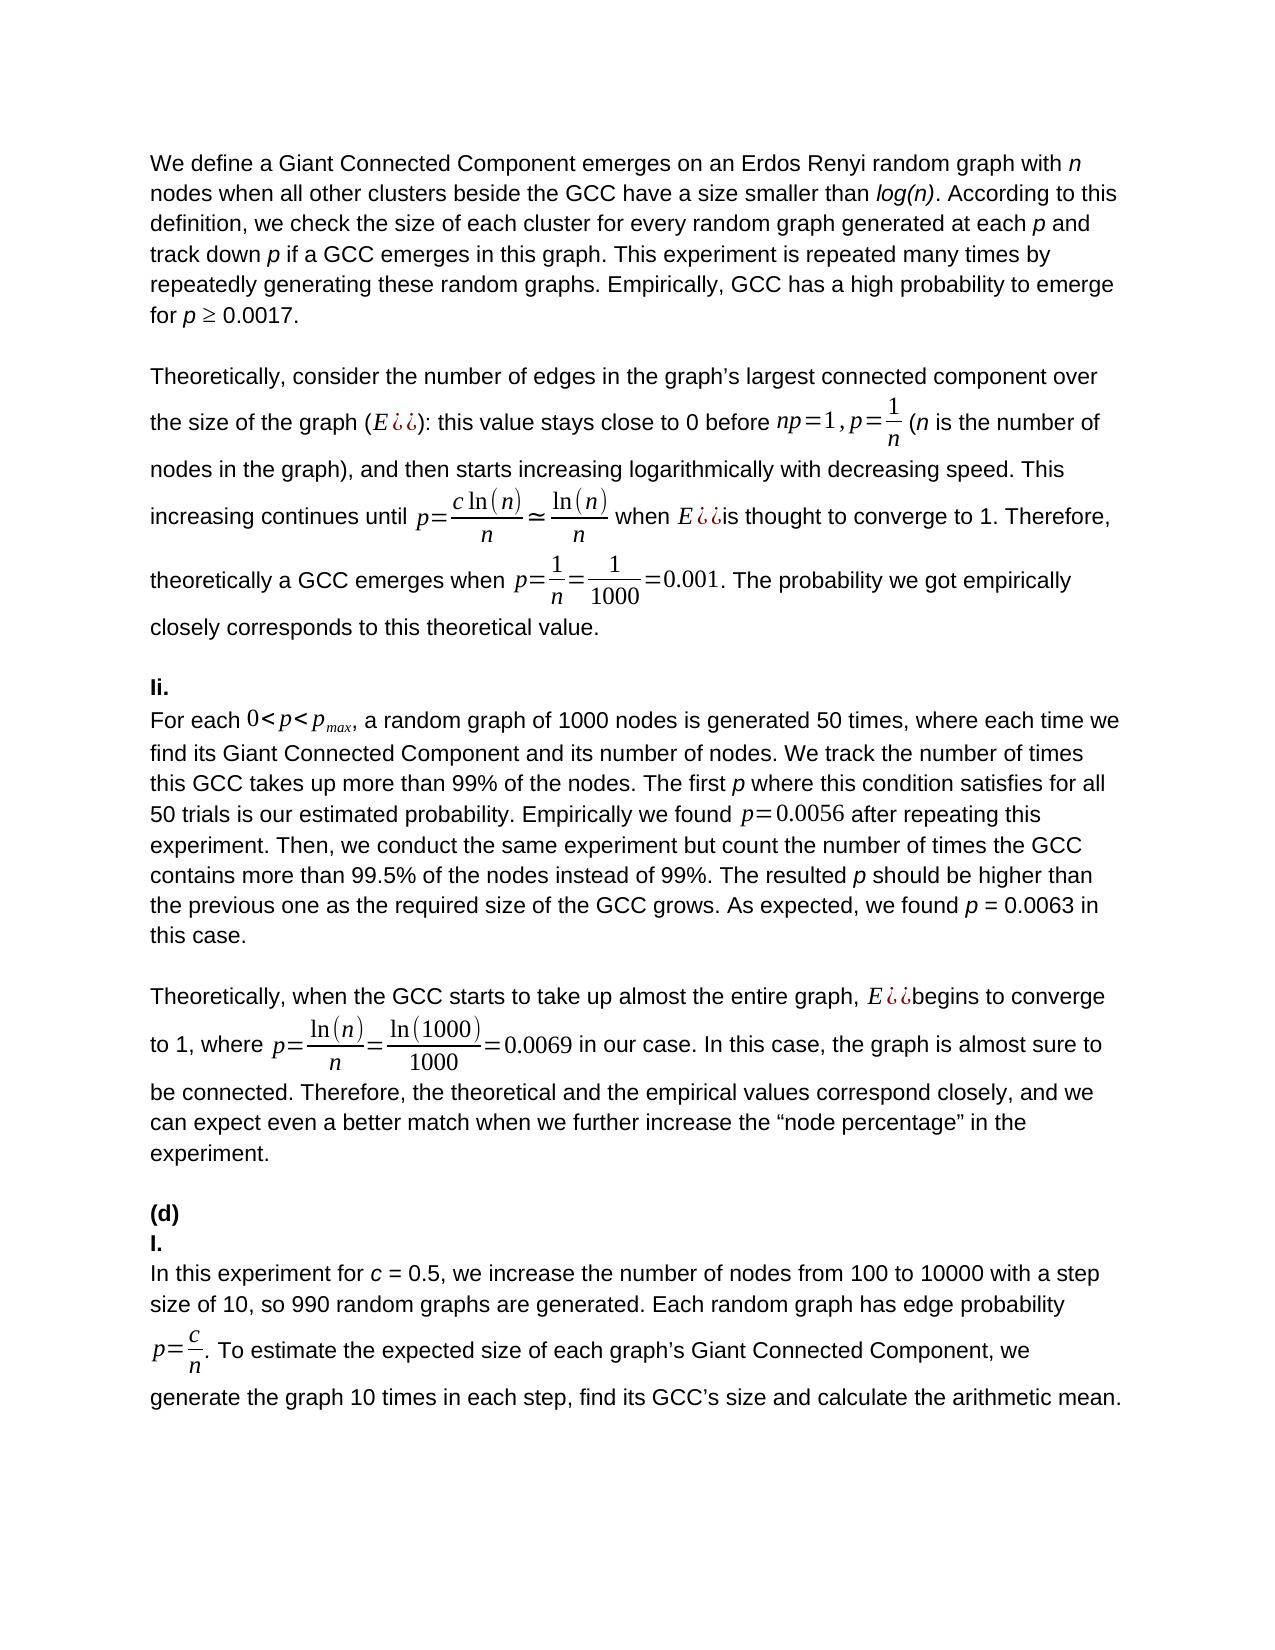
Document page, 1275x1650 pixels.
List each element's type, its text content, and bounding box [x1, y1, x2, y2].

text Ii. [150, 674, 1125, 701]
text Theoretically, consider the number of edges in the graph’s largest connected component over the size of the graph (): this value stays close to 0 before (n is the number of nodes in the graph), and then starts increasing logarithmically with decreasing speed. This increasing continues until when is thought to converge to 1. Therefore, theoretically a GCC emerges when . The probability we got empirically closely corresponds to this theoretical value. [150, 363, 1125, 640]
text I. [150, 1230, 1125, 1257]
text For each , a random graph of 1000 nodes is generated 50 times, where each time we find its Giant Connected Component and its number of nodes. We track the number of times this GCC takes up more than 99% of the nodes. The first p where this condition satisfies for all 50 trials is our estimated probability. Empirically we found after repeating this experiment. Then, we conduct the same experiment but count the number of times the GCC contains more than 99.5% of the nodes instead of 99%. The resulted p should be higher than the previous one as the required size of the GCC grows. As expected, we found p = 0.0063 in this case. [150, 704, 1125, 948]
text Theoretically, when the GCC starts to take up almost the entire graph, begins to converge to 1, where in our case. In this case, the graph is almost sure to be connected. Therefore, the theoretical and the empirical values correspond closely, and we can expect even a better match when we further increase the “node percentage” in the experiment. [150, 983, 1125, 1166]
text (d) [150, 1200, 1125, 1226]
text In this experiment for c = 0.5, we increase the number of nodes from 100 to 10000 with a step size of 10, so 990 random graphs are generated. Each random graph has edge probability . To estimate the expected size of each graph’s Giant Connected Component, we generate the graph 10 times in each step, find its GCC’s size and calculate the arithmetic mean. [150, 1260, 1125, 1410]
text We define a Giant Connected Component emerges on an Erdos Renyi random graph with n nodes when all other clusters beside the GCC have a size smaller than log(n). According to this definition, we check the size of each cluster for every random graph generated at each p and track down p if a GCC emerges in this graph. This experiment is repeated many times by repeatedly generating these random graphs. Empirically, GCC has a high probability to emerge for p 0.0017. [150, 150, 1125, 329]
